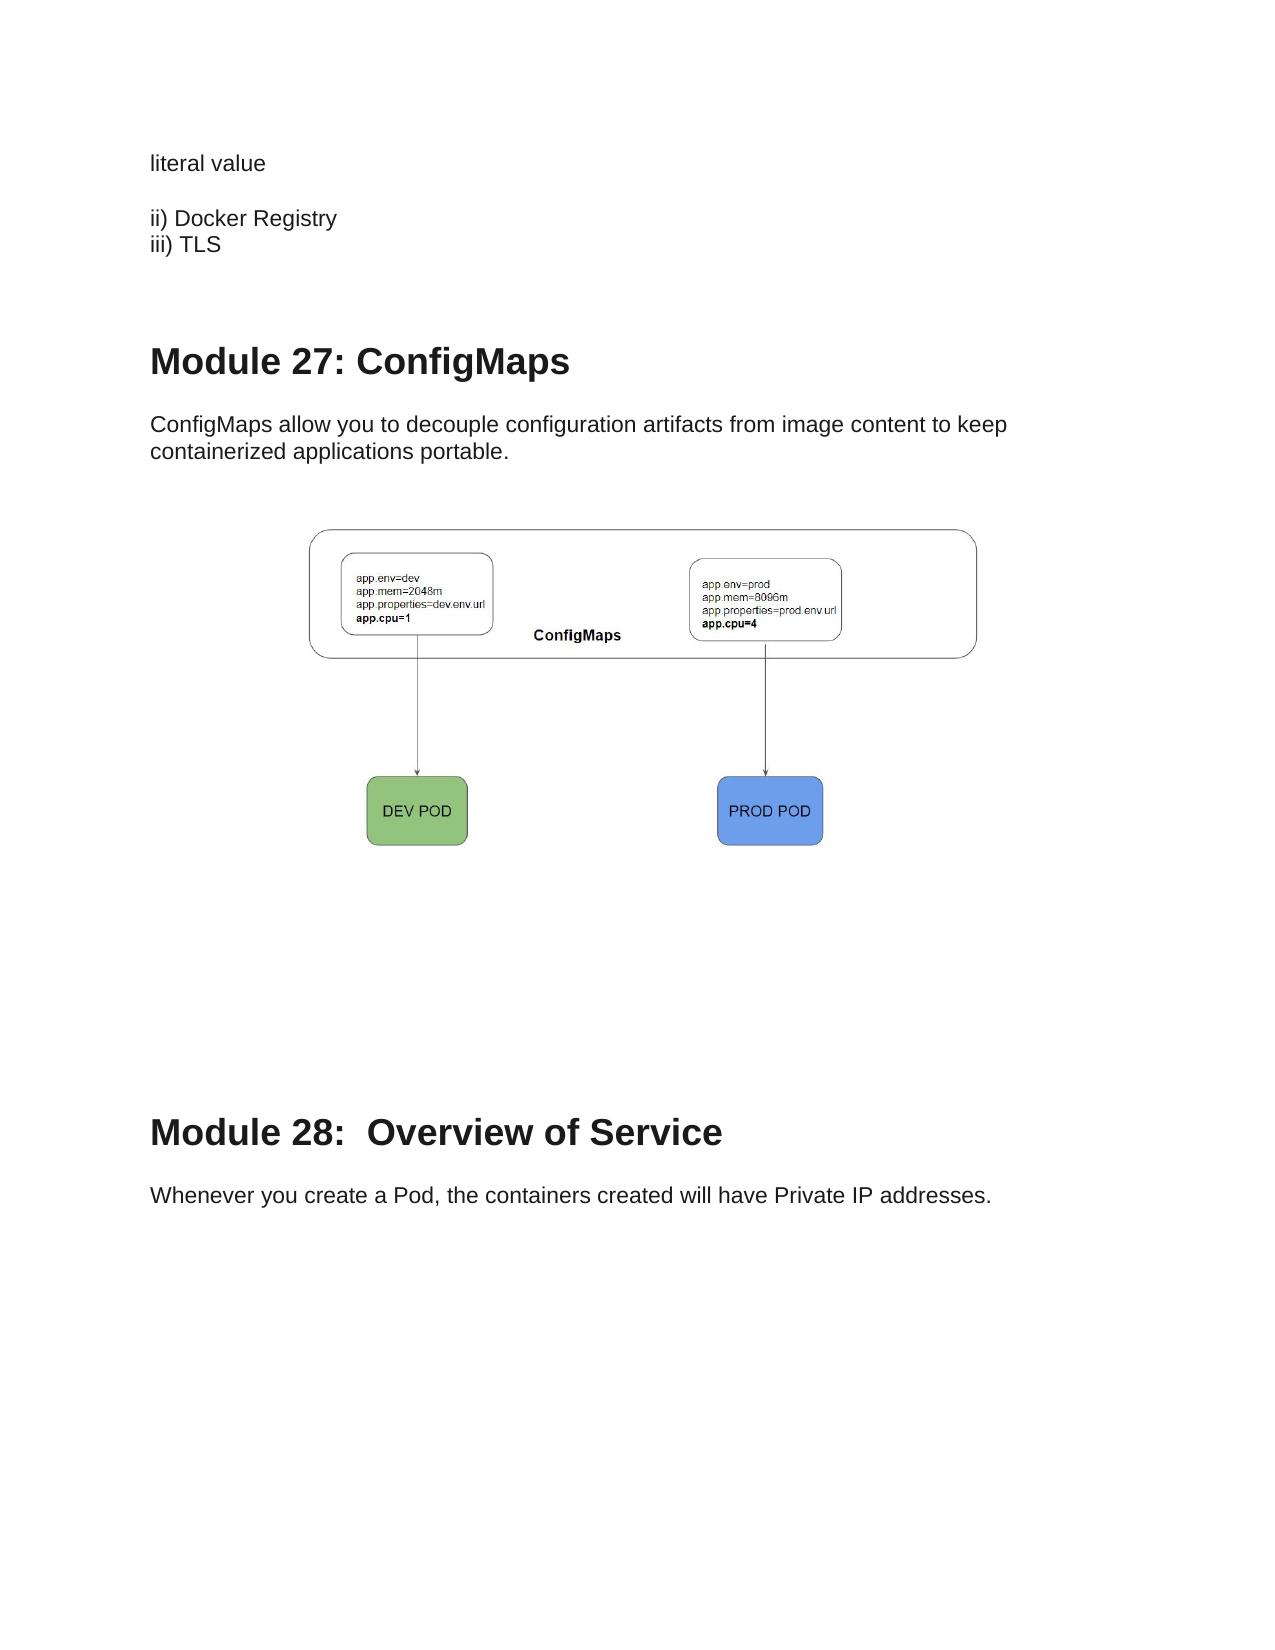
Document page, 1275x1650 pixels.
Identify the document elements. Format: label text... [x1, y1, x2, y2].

text Whenever you create a Pod, the containers created will have Private IP addresses. [150, 1182, 1125, 1208]
text literal value [150, 150, 1125, 176]
text ConfigMaps allow you to decouple configuration artifacts from image content to keep containerized applications portable. [150, 411, 1125, 464]
picture [291, 517, 984, 856]
text Module 28: Overview of Service [150, 1110, 1125, 1153]
text Module 27: ConfigMaps [150, 339, 1125, 383]
text iii) TLS [150, 231, 1125, 258]
text ii) Docker Registry [150, 205, 1125, 231]
